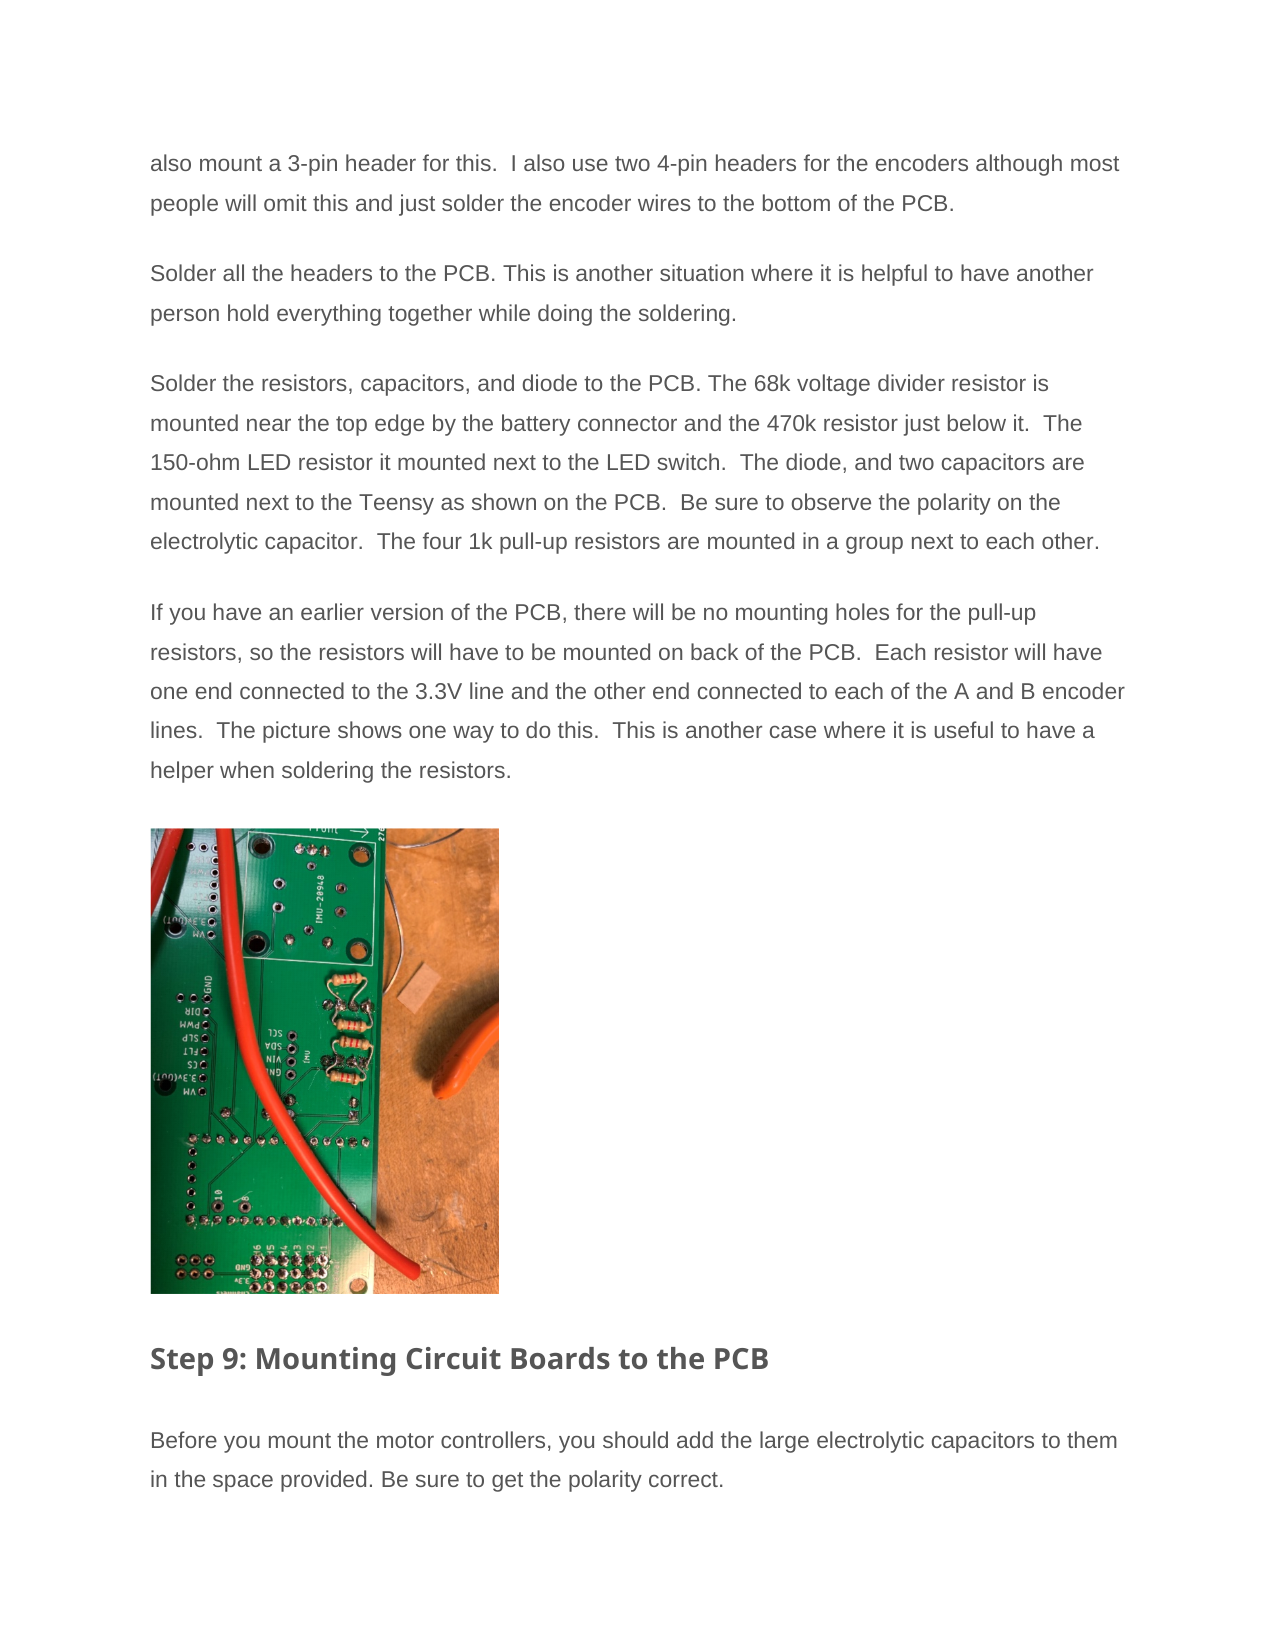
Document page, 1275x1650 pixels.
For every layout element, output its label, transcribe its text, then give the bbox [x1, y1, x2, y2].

text Before you mount the motor controllers, you should add the large electrolytic capacitors to them in the space provided. Be sure to get the polarity correct. [150, 1427, 1125, 1493]
text If you have an earlier version of the PCB, there will be no mounting holes for the pull-up resistors, so the resistors will have to be mounted on back of the PCB. Each resistor will have one end connected to the 3.3V line and the other end connected to each of the A and B encoder lines. The picture shows one way to do this. This is another case where it is useful to have a helper when soldering the resistors. [150, 599, 1125, 783]
subtitle Step 9: Mounting Circuit Boards to the PCB [150, 1338, 1125, 1378]
picture [151, 829, 499, 1293]
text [150, 150, 1125, 216]
text Solder the resistors, capacitors, and diode to the PCB. The 68k voltage divider resistor is mounted near the top edge by the battery connector and the 470k resistor just below it. The 150-ohm LED resistor it mounted next to the LED switch. The diode, and two capacitors are mounted next to the Teensy as shown on the PCB. Be sure to observe the polarity on the electrolytic capacitor. The four 1k pull-up resistors are mounted in a group next to each other. [150, 370, 1125, 555]
text Solder all the headers to the PCB. This is another situation where it is helpful to have another person hold everything together while doing the soldering. [150, 260, 1125, 326]
